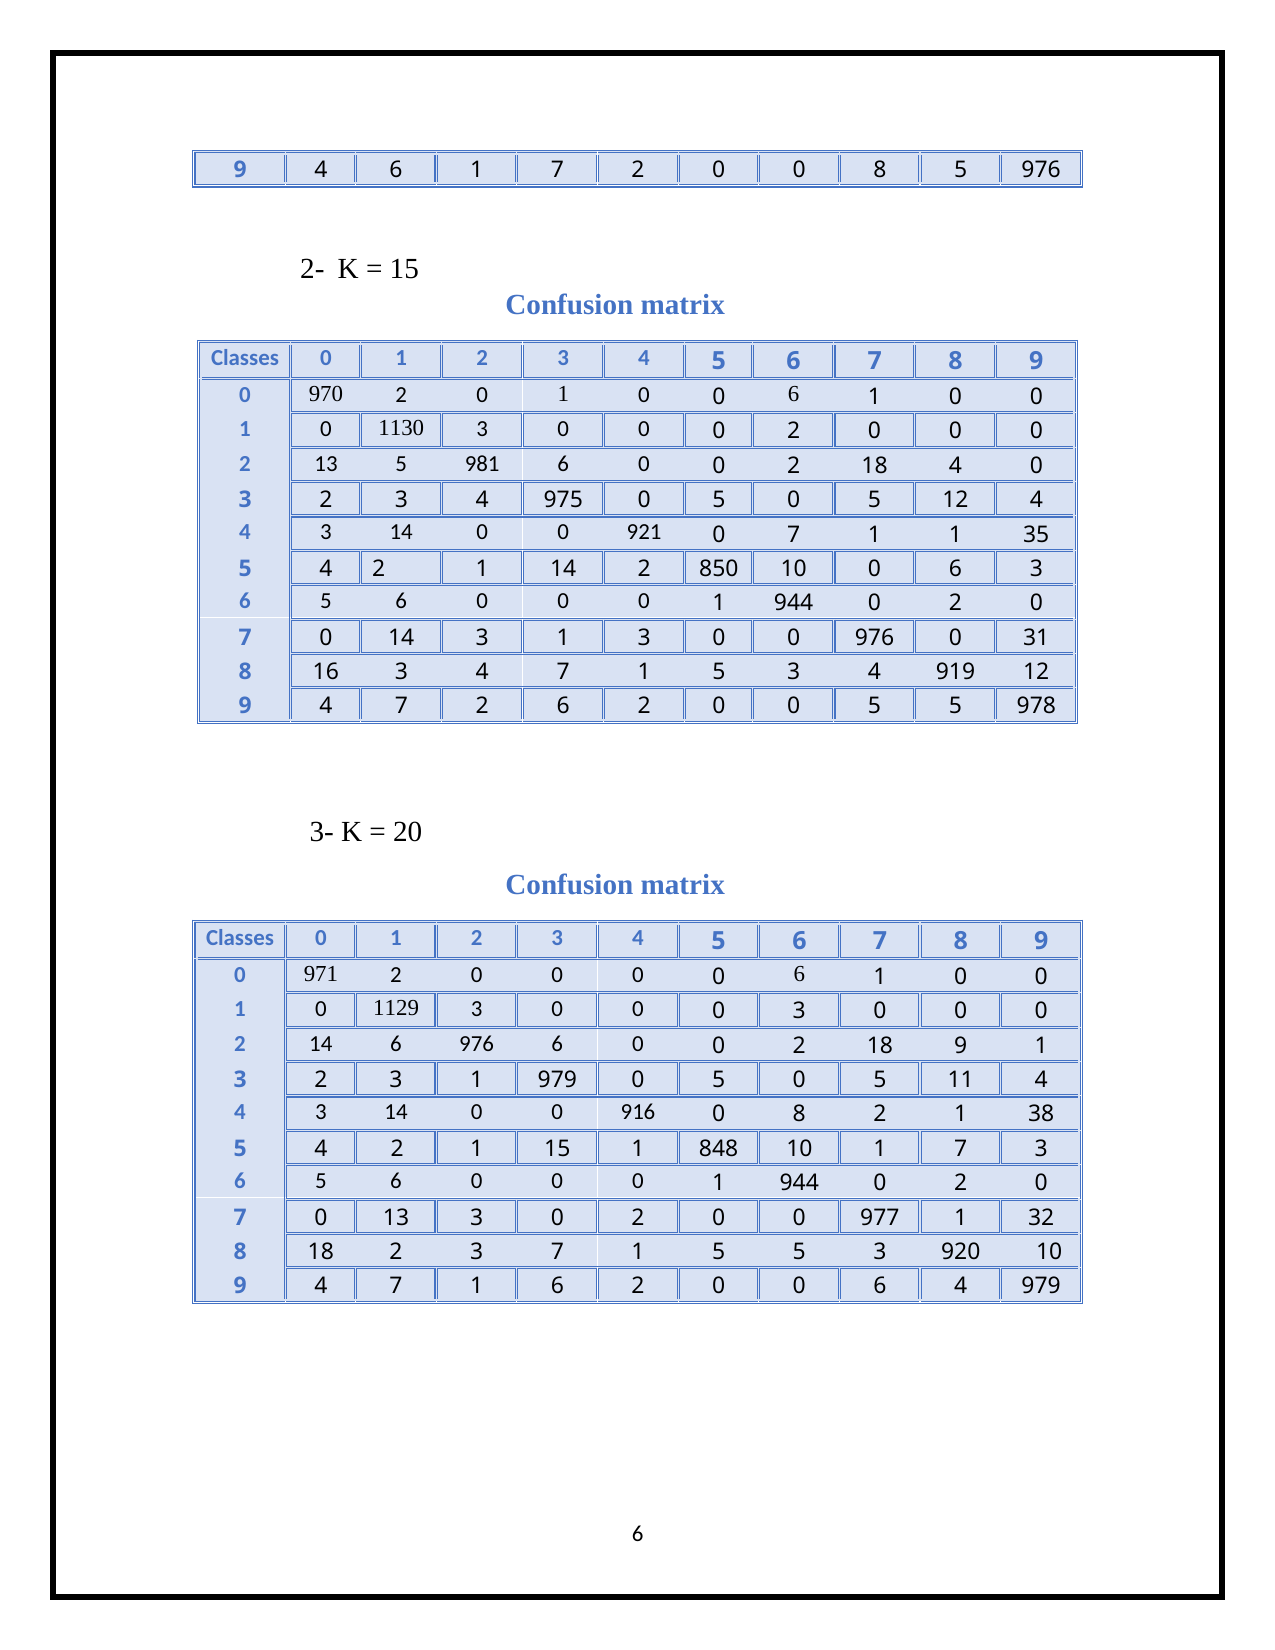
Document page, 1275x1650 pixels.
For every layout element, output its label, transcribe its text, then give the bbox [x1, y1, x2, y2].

table_cell 5 [834, 687, 915, 721]
table_cell 5 [200, 549, 289, 583]
table_cell 8 [200, 652, 289, 686]
table_cell 0 [287, 994, 354, 1026]
table_cell 3 [443, 414, 521, 446]
table_cell 2 [292, 483, 359, 514]
table_cell 2 [357, 1132, 434, 1163]
table_cell 3 [196, 1060, 284, 1094]
table_cell 0 [436, 1166, 517, 1197]
table_cell 1 [524, 621, 602, 652]
table_cell 5 [686, 483, 751, 514]
table_cell 0 [523, 518, 603, 549]
table_cell 2 [441, 689, 522, 721]
table_cell 0 [441, 586, 522, 617]
table_cell 8 [759, 1098, 839, 1129]
table_cell 4 [996, 480, 1076, 514]
table_cell 11 [922, 1063, 999, 1094]
table_cell 8 [196, 1232, 284, 1266]
table_cell 3 [438, 1201, 515, 1232]
table_cell 14 [355, 1098, 436, 1129]
table_cell 14 [524, 552, 602, 583]
table_cell 2 [915, 586, 996, 617]
table_cell 2 [599, 1201, 677, 1232]
table_cell 0 [836, 414, 913, 446]
table_cell 1 [678, 1166, 759, 1197]
table_cell 0 [598, 960, 678, 991]
table_header 8 [915, 341, 996, 377]
table_cell 10 [1001, 1232, 1080, 1266]
table_cell 0 [678, 151, 759, 184]
table_cell 4 [915, 449, 996, 480]
table_header 3 [517, 923, 597, 957]
table_cell 31 [997, 618, 1075, 652]
table_cell 916 [598, 1098, 678, 1129]
table_cell 5 [684, 655, 753, 686]
table_cell 0 [441, 518, 522, 549]
table_cell 7 [753, 518, 834, 549]
table_cell 0 [605, 483, 683, 514]
table_header Classes [196, 921, 286, 957]
table_cell 0 [441, 380, 522, 411]
table_cell 4 [920, 1267, 1001, 1301]
table_cell 0 [996, 377, 1075, 411]
table_cell 0 [678, 1267, 759, 1301]
table_cell 0 [684, 518, 753, 549]
table_cell 3 [839, 1235, 920, 1266]
table_cell 14 [361, 518, 441, 549]
table_header 7 [839, 921, 920, 957]
table_cell 0 [603, 586, 684, 617]
table_cell 1 [436, 151, 517, 184]
table_cell 1 [603, 655, 684, 686]
table_cell 0 [920, 960, 1001, 991]
table_cell 0 [523, 586, 603, 617]
table_cell 7 [922, 1132, 999, 1163]
table_cell 4 [1001, 1060, 1081, 1094]
table_cell 3 [361, 655, 441, 686]
table_cell 0 [915, 380, 996, 411]
table_cell 0 [834, 586, 915, 617]
table_cell 3 [1002, 1129, 1080, 1163]
table_cell 0 [599, 1063, 677, 1094]
table_cell 0 [436, 960, 517, 991]
table_cell 0 [684, 687, 753, 721]
table_cell 3 [436, 1235, 517, 1266]
table_cell 0 [200, 377, 289, 411]
table_header 4 [598, 923, 678, 957]
table_cell 3 [760, 994, 838, 1026]
table_cell 0 [436, 1098, 517, 1129]
table_cell 7 [355, 1269, 436, 1301]
table_cell 1 [200, 411, 289, 446]
table_header 4 [603, 343, 684, 377]
table_header 6 [759, 923, 839, 957]
table_cell 1 [438, 1063, 515, 1094]
table_cell 0 [841, 994, 918, 1026]
table_cell 1 [443, 552, 521, 583]
table_cell 3 [200, 480, 289, 514]
table_cell 0 [287, 1201, 354, 1232]
table_cell 0 [996, 583, 1076, 617]
table_cell 0 [680, 1201, 757, 1232]
table_cell 1130 [362, 414, 440, 446]
table_cell 0 [678, 1098, 759, 1129]
table_cell 1 [598, 1235, 678, 1266]
table_cell 4 [292, 552, 359, 583]
table_cell 2 [753, 449, 834, 480]
table_cell 0 [292, 414, 359, 446]
table_cell 944 [753, 586, 834, 617]
table_cell 0 [598, 1166, 678, 1197]
table_cell 0 [754, 621, 832, 652]
table_cell 5 [841, 1063, 918, 1094]
table_cell 1 [920, 1098, 1001, 1129]
table_cell 0 [603, 380, 684, 411]
table_cell 971 [287, 960, 355, 991]
table_cell 6 [517, 1029, 597, 1060]
table_cell 32 [1002, 1198, 1080, 1232]
table_cell 2 [598, 1269, 678, 1301]
table_cell 2 [605, 552, 683, 583]
table_cell 6 [355, 1166, 436, 1197]
table_cell 13 [292, 449, 361, 480]
table_cell 6 [523, 689, 603, 721]
table_cell 2 [361, 380, 441, 411]
table_cell 0 [922, 994, 999, 1026]
table_cell 3 [438, 994, 515, 1026]
table_cell 3 [287, 1098, 355, 1129]
table_header 2 [436, 921, 517, 957]
table_cell 979 [1001, 1266, 1081, 1301]
table_cell 7 [523, 655, 603, 686]
table_header 9 [996, 343, 1075, 377]
table_cell 0 [753, 687, 834, 721]
table_header 5 [678, 921, 759, 957]
table_cell 9 [920, 1029, 1001, 1060]
table_cell 981 [441, 449, 522, 480]
table_cell 6 [523, 449, 603, 480]
table_cell 0 [524, 414, 602, 446]
table_cell 9 [196, 1266, 286, 1301]
table_cell 976 [836, 621, 913, 652]
list Confusion matrix [337, 287, 1125, 320]
table_cell 975 [524, 483, 602, 514]
table_cell 6 [355, 1029, 436, 1060]
table_header Classes [200, 341, 291, 377]
list K = 15 [300, 251, 1125, 284]
table_header 3 [523, 343, 603, 377]
table_cell 0 [517, 1166, 597, 1197]
table_cell 7 [517, 1235, 597, 1266]
table_cell 3 [997, 549, 1075, 583]
table_cell 2 [362, 552, 440, 583]
table_cell 0 [686, 414, 751, 446]
table_header 6 [753, 341, 834, 377]
table_cell 0 [996, 446, 1075, 480]
table_cell 4 [286, 153, 355, 184]
table_cell 0 [598, 1029, 678, 1060]
table_cell 0 [916, 414, 994, 446]
table_cell 0 [1001, 1163, 1081, 1197]
table_header 5 [684, 341, 753, 377]
table_header 1 [361, 343, 441, 377]
table_cell 0 [684, 380, 753, 411]
table_cell 9 [194, 151, 286, 184]
table_cell 2 [920, 1166, 1001, 1197]
table_cell 2 [355, 960, 436, 991]
table_cell 976 [1001, 153, 1080, 184]
table_cell 16 [292, 655, 361, 686]
table_cell 2 [754, 414, 832, 446]
table_cell 944 [759, 1166, 839, 1197]
table_cell 2 [200, 446, 289, 480]
table_cell 4 [286, 1269, 355, 1301]
table_cell 5 [361, 449, 441, 480]
table_cell 1 [839, 960, 920, 991]
table_cell 5 [915, 687, 996, 721]
table_cell 5 [678, 1235, 759, 1266]
table_cell 6 [759, 960, 839, 991]
table_cell 0 [839, 1166, 920, 1197]
table_cell 1 [922, 1201, 999, 1232]
table_cell 6 [839, 1267, 920, 1301]
table_header 9 [1001, 923, 1080, 957]
table_cell 12 [996, 652, 1075, 686]
table_cell 1 [438, 1132, 515, 1163]
table_cell 0 [1001, 991, 1081, 1026]
table_header 1 [355, 923, 436, 957]
table_cell 0 [518, 994, 596, 1026]
table_cell 977 [841, 1201, 918, 1232]
table_cell 0 [196, 957, 284, 991]
table_cell 5 [680, 1063, 757, 1094]
table_cell 976 [436, 1029, 517, 1060]
table_cell 1 [684, 586, 753, 617]
table_cell 979 [518, 1063, 596, 1094]
table_cell 7 [200, 618, 289, 652]
table_cell 18 [834, 449, 915, 480]
table_cell 978 [996, 686, 1076, 721]
table_header 2 [441, 343, 522, 377]
table_cell 18 [287, 1235, 355, 1266]
table_cell 0 [680, 994, 757, 1026]
table_cell 4 [196, 1094, 284, 1129]
table_cell 0 [754, 483, 832, 514]
table_cell 2 [759, 1029, 839, 1060]
table_cell 3 [362, 483, 440, 514]
table_cell 2 [598, 153, 678, 184]
table_cell 4 [441, 655, 522, 686]
table_cell 0 [603, 449, 684, 480]
table_cell 6 [517, 1269, 597, 1301]
table_cell 0 [760, 1063, 838, 1094]
table_cell 920 [920, 1235, 1001, 1266]
text 3- K = 20 [309, 814, 1125, 847]
table_cell 0 [916, 621, 994, 652]
table_cell 3 [357, 1063, 434, 1094]
table_cell 1 [196, 991, 284, 1026]
table_cell 4 [291, 687, 361, 721]
table_cell 10 [754, 552, 832, 583]
table_cell 0 [684, 449, 753, 480]
table_cell 5 [196, 1129, 284, 1163]
table_cell 9 [200, 686, 291, 721]
table_cell 5 [920, 151, 1001, 184]
table_cell 5 [292, 586, 361, 617]
table_cell 3 [605, 621, 683, 652]
table_cell 5 [836, 483, 913, 514]
table_cell 6 [753, 380, 834, 411]
table_cell 0 [518, 1201, 596, 1232]
table_cell 1 [841, 1132, 918, 1163]
table_cell 2 [287, 1063, 354, 1094]
table_cell 1129 [357, 994, 434, 1026]
table_cell 35 [996, 514, 1076, 549]
table_cell 8 [839, 151, 920, 184]
table_cell 6 [200, 583, 289, 617]
table_cell 848 [680, 1132, 757, 1163]
table_cell 6 [916, 552, 994, 583]
table_cell 0 [836, 552, 913, 583]
table_cell 15 [518, 1132, 596, 1163]
table_cell 6 [355, 153, 436, 184]
table_cell 6 [361, 586, 441, 617]
table_cell 7 [361, 689, 441, 721]
table_cell 0 [759, 1269, 839, 1301]
table_cell 12 [916, 483, 994, 514]
table_cell 1 [915, 518, 996, 549]
table_cell 4 [834, 655, 915, 686]
table_cell 14 [287, 1029, 355, 1060]
table_cell 1 [1001, 1026, 1080, 1060]
table_cell 919 [915, 655, 996, 686]
table_cell 921 [603, 518, 684, 549]
table_cell 0 [1001, 957, 1080, 991]
table_cell 7 [517, 153, 597, 184]
table_cell 5 [759, 1235, 839, 1266]
table_cell 3 [753, 655, 834, 686]
table_cell 0 [599, 994, 677, 1026]
table_cell 0 [759, 153, 839, 184]
table_header 0 [286, 923, 355, 957]
table_cell 38 [1001, 1094, 1081, 1129]
table_cell 0 [605, 414, 683, 446]
table_cell 0 [517, 960, 597, 991]
table_cell 13 [357, 1201, 434, 1232]
table_header 8 [920, 921, 1001, 957]
table_cell 1 [436, 1267, 517, 1301]
table_cell 2 [603, 689, 684, 721]
table_cell 0 [760, 1201, 838, 1232]
table_cell 0 [517, 1098, 597, 1129]
table_cell 1 [599, 1132, 677, 1163]
table_cell 1 [834, 518, 915, 549]
table_cell 0 [996, 411, 1076, 446]
table_cell 10 [760, 1132, 838, 1163]
table_cell 4 [200, 514, 289, 549]
list Confusion matrix [337, 867, 1125, 900]
table_cell 1 [834, 380, 915, 411]
table_cell 0 [678, 1029, 759, 1060]
table_cell 6 [196, 1163, 284, 1197]
table_cell 5 [287, 1166, 355, 1197]
table_header 0 [291, 341, 361, 377]
table_cell 0 [292, 621, 359, 652]
table_cell 850 [686, 552, 751, 583]
table_cell 2 [355, 1235, 436, 1266]
table_cell 14 [362, 621, 440, 652]
table_cell 1 [523, 380, 603, 411]
table_cell 7 [196, 1198, 284, 1232]
table_cell 18 [839, 1029, 920, 1060]
table_cell 0 [686, 621, 751, 652]
table_cell 4 [287, 1132, 354, 1163]
table_header 7 [834, 341, 915, 377]
table_cell 2 [196, 1026, 284, 1060]
table_cell 4 [443, 483, 521, 514]
table_cell 3 [292, 518, 361, 549]
table_cell 970 [292, 380, 361, 411]
table_cell 0 [678, 960, 759, 991]
table_cell 3 [443, 621, 521, 652]
table_cell 2 [839, 1098, 920, 1129]
